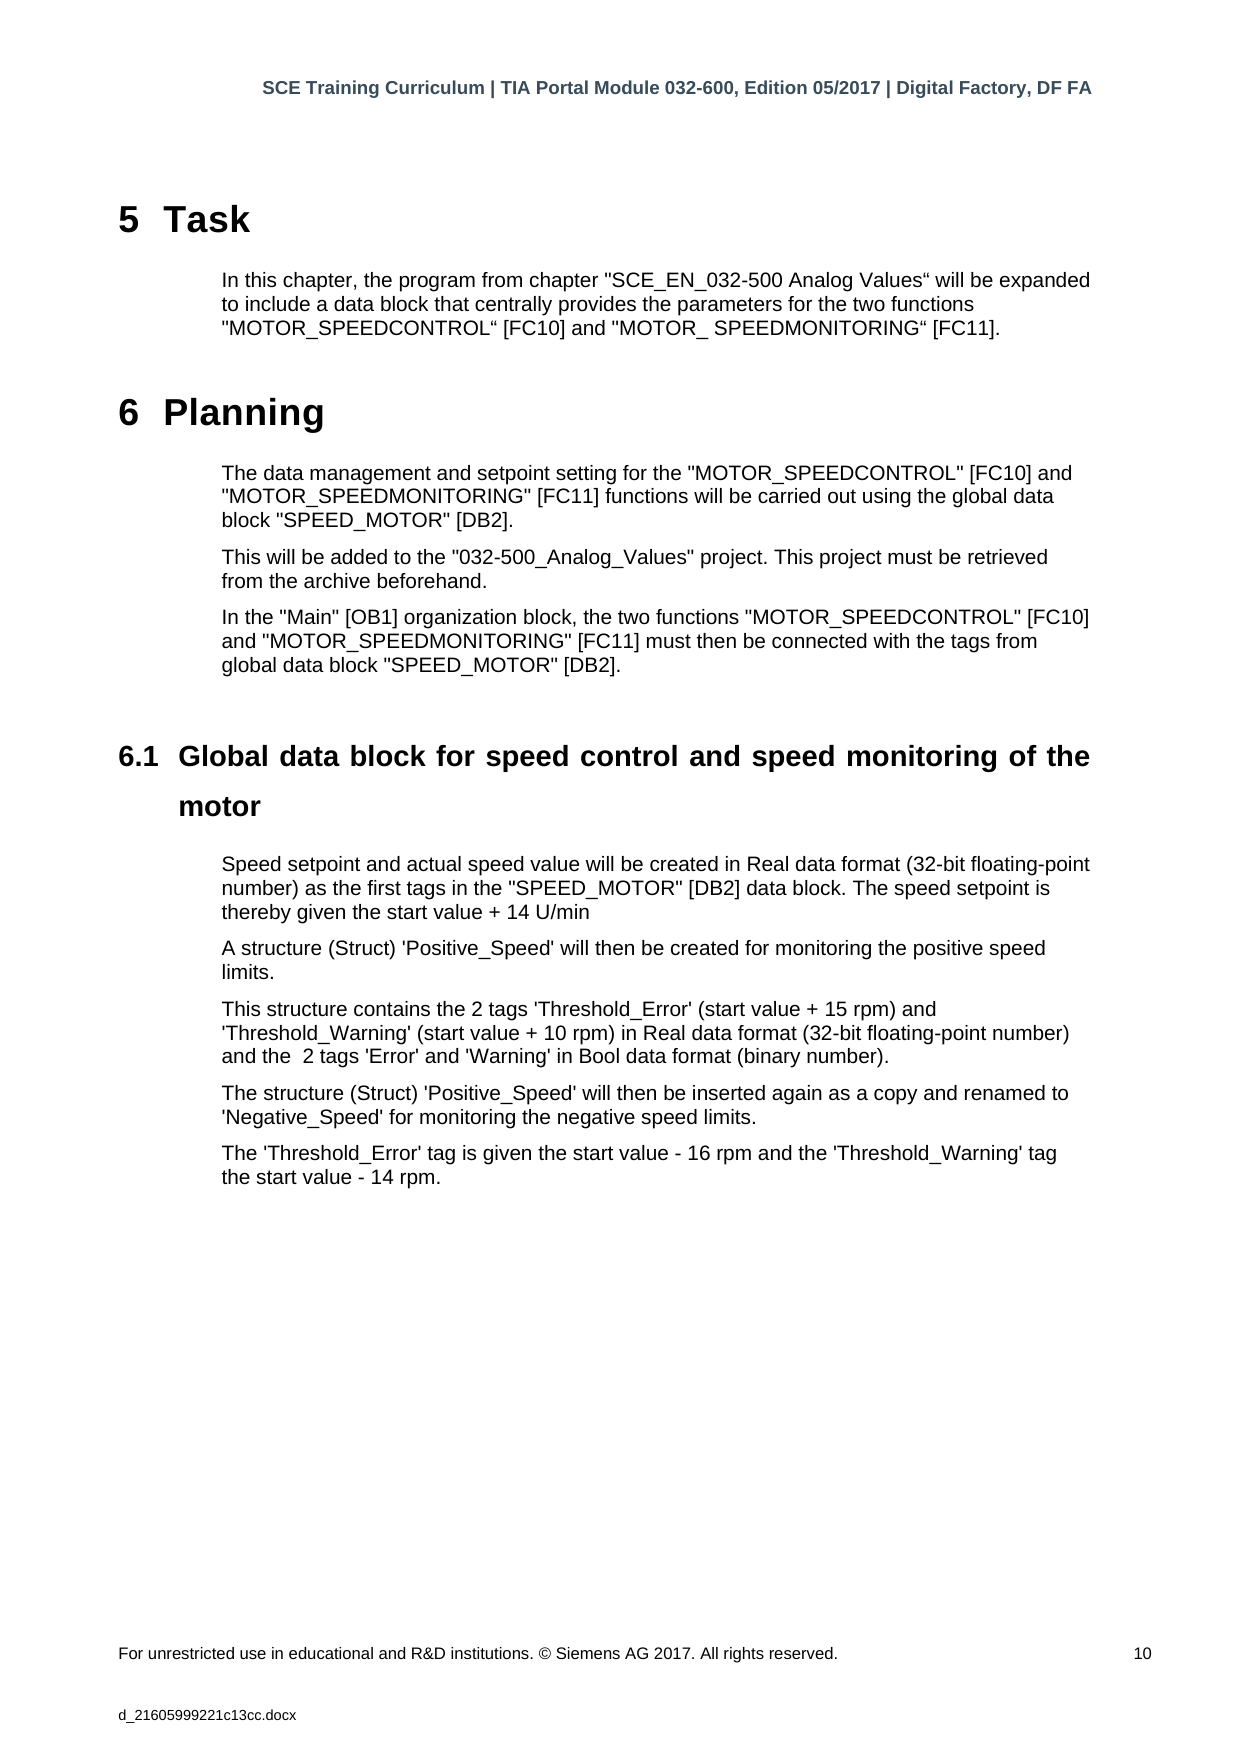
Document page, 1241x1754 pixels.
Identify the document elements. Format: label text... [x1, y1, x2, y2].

text The structure (Struct) 'Positive_Speed' will then be inserted again as a copy and renamed to 'Negative_Speed' for monitoring the negative speed limits. [221, 1081, 1092, 1129]
text This structure contains the 2 tags 'Threshold_Error' (start value + 15 rpm) and 'Threshold_Warning' (start value + 10 rpm) in Real data format (32-bit floating-point number) and the 2 tags 'Error' and 'Warning' in Bool data format (binary number). [221, 996, 1092, 1068]
text A structure (Struct) 'Positive_Speed' will then be created for monitoring the positive speed limits. [221, 936, 1092, 984]
text This will be added to the "032-500_Analog_Values" project. This project must be retrieved from the archive beforehand. [221, 545, 1092, 593]
text In this chapter, the program from chapter "SCE_EN_032-500 Analog Values“ will be expanded to include a data block that centrally provides the parameters for the two functions "MOTOR_SPEEDCONTROL“ [FC10] and "MOTOR_ SPEEDMONITORING“ [FC11]. [221, 268, 1092, 340]
subtitle Planning [118, 390, 1092, 433]
subtitle Global data block for speed control and speed monitoring of the motor [118, 738, 1092, 822]
text The 'Threshold_Error' tag is given the start value - 16 rpm and the 'Threshold_Warning' tag the start value - 14 rpm. [221, 1141, 1092, 1189]
text In the "Main" [OB1] organization block, the two functions "MOTOR_SPEEDCONTROL" [FC10] and "MOTOR_SPEEDMONITORING" [FC11] must then be connected with the tags from global data block "SPEED_MOTOR" [DB2]. [221, 605, 1092, 677]
subtitle Task [118, 198, 1092, 241]
text Speed setpoint and actual speed value will be created in Real data format (32-bit floating-point number) as the first tags in the "SPEED_MOTOR" [DB2] data block. The speed setpoint is thereby given the start value + 14 U/min [221, 852, 1092, 923]
text The data management and setpoint setting for the "MOTOR_SPEEDCONTROL" [FC10] and "MOTOR_SPEEDMONITORING" [FC11] functions will be carried out using the global data block "SPEED_MOTOR" [DB2]. [221, 460, 1092, 532]
